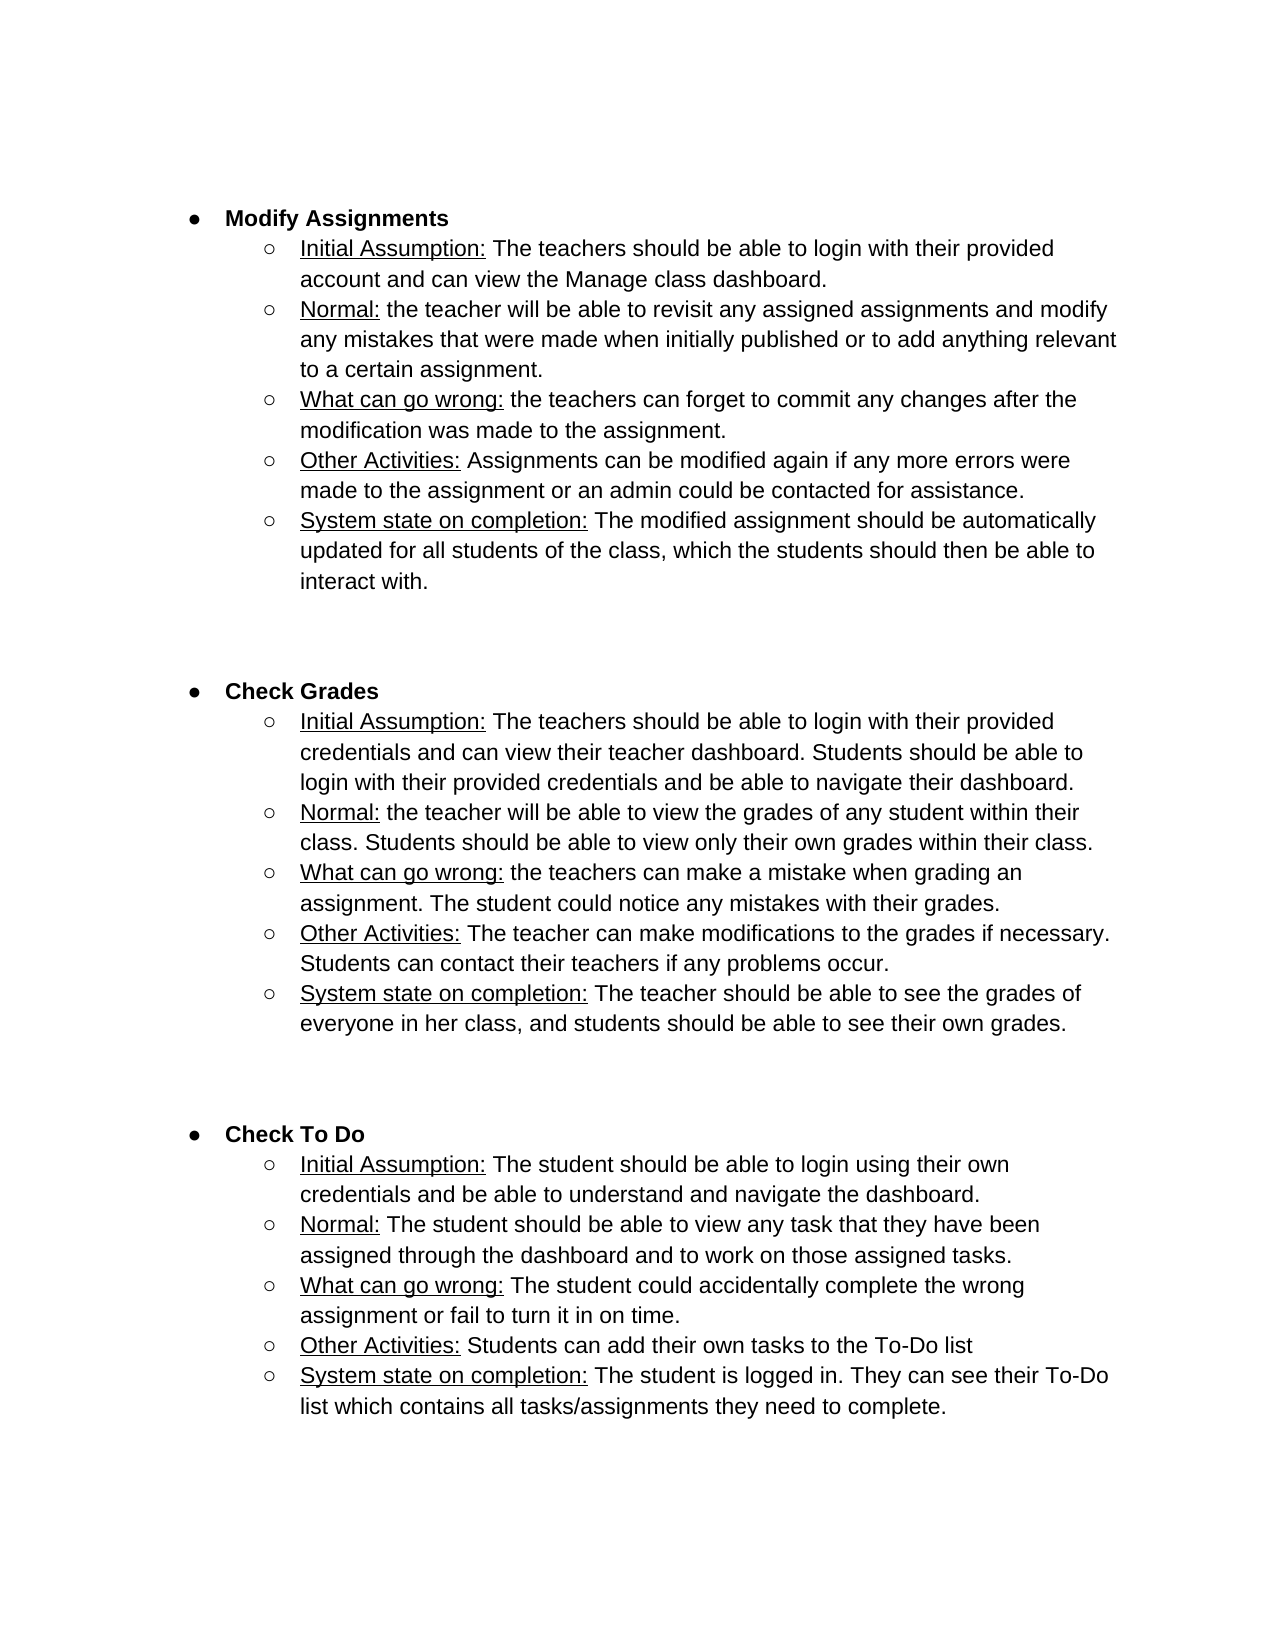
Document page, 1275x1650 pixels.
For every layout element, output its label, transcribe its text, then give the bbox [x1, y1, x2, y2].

list Normal: the teacher will be able to view the grades of any student within their class. Students should be able to view only their own grades within their class. [262, 799, 1125, 856]
list Modify Assignments [187, 205, 1125, 232]
list System state on completion: The student is logged in. They can see their To-Do list which contains all tasks/assignments they need to complete. [262, 1362, 1125, 1419]
list Other Activities: Assignments can be modified again if any more errors were made to the assignment or an admin could be contacted for assistance. [262, 447, 1125, 503]
list Check To Do [187, 1121, 1125, 1147]
list What can go wrong: the teachers can forget to commit any changes after the modification was made to the assignment. [262, 386, 1125, 443]
list Initial Assumption: The teachers should be able to login with their provided account and can view the Manage class dashboard. [262, 235, 1125, 292]
list Check Grades [187, 678, 1125, 704]
list What can go wrong: the teachers can make a mistake when grading an assignment. The student could notice any mistakes with their grades. [262, 859, 1125, 916]
list Initial Assumption: The teachers should be able to login with their provided credentials and can view their teacher dashboard. Students should be able to login with their provided credentials and be able to navigate their dashboard. [262, 708, 1125, 795]
list Other Activities: Students can add their own tasks to the To-Do list [262, 1332, 1125, 1359]
list What can go wrong: The student could accidentally complete the wrong assignment or fail to turn it in on time. [262, 1272, 1125, 1328]
list System state on completion: The teacher should be able to see the grades of everyone in her class, and students should be able to see their own grades. [262, 980, 1125, 1037]
list Normal: The student should be able to view any task that they have been assigned through the dashboard and to work on those assigned tasks. [262, 1211, 1125, 1268]
list Initial Assumption: The student should be able to login using their own credentials and be able to understand and navigate the dashboard. [262, 1151, 1125, 1208]
list System state on completion: The modified assignment should be automatically updated for all students of the class, which the students should then be able to interact with. [262, 507, 1125, 594]
list Normal: the teacher will be able to revisit any assigned assignments and modify any mistakes that were made when initially published or to add anything relevant to a certain assignment. [262, 296, 1125, 383]
list Other Activities: The teacher can make modifications to the grades if necessary. Students can contact their teachers if any problems occur. [262, 920, 1125, 976]
